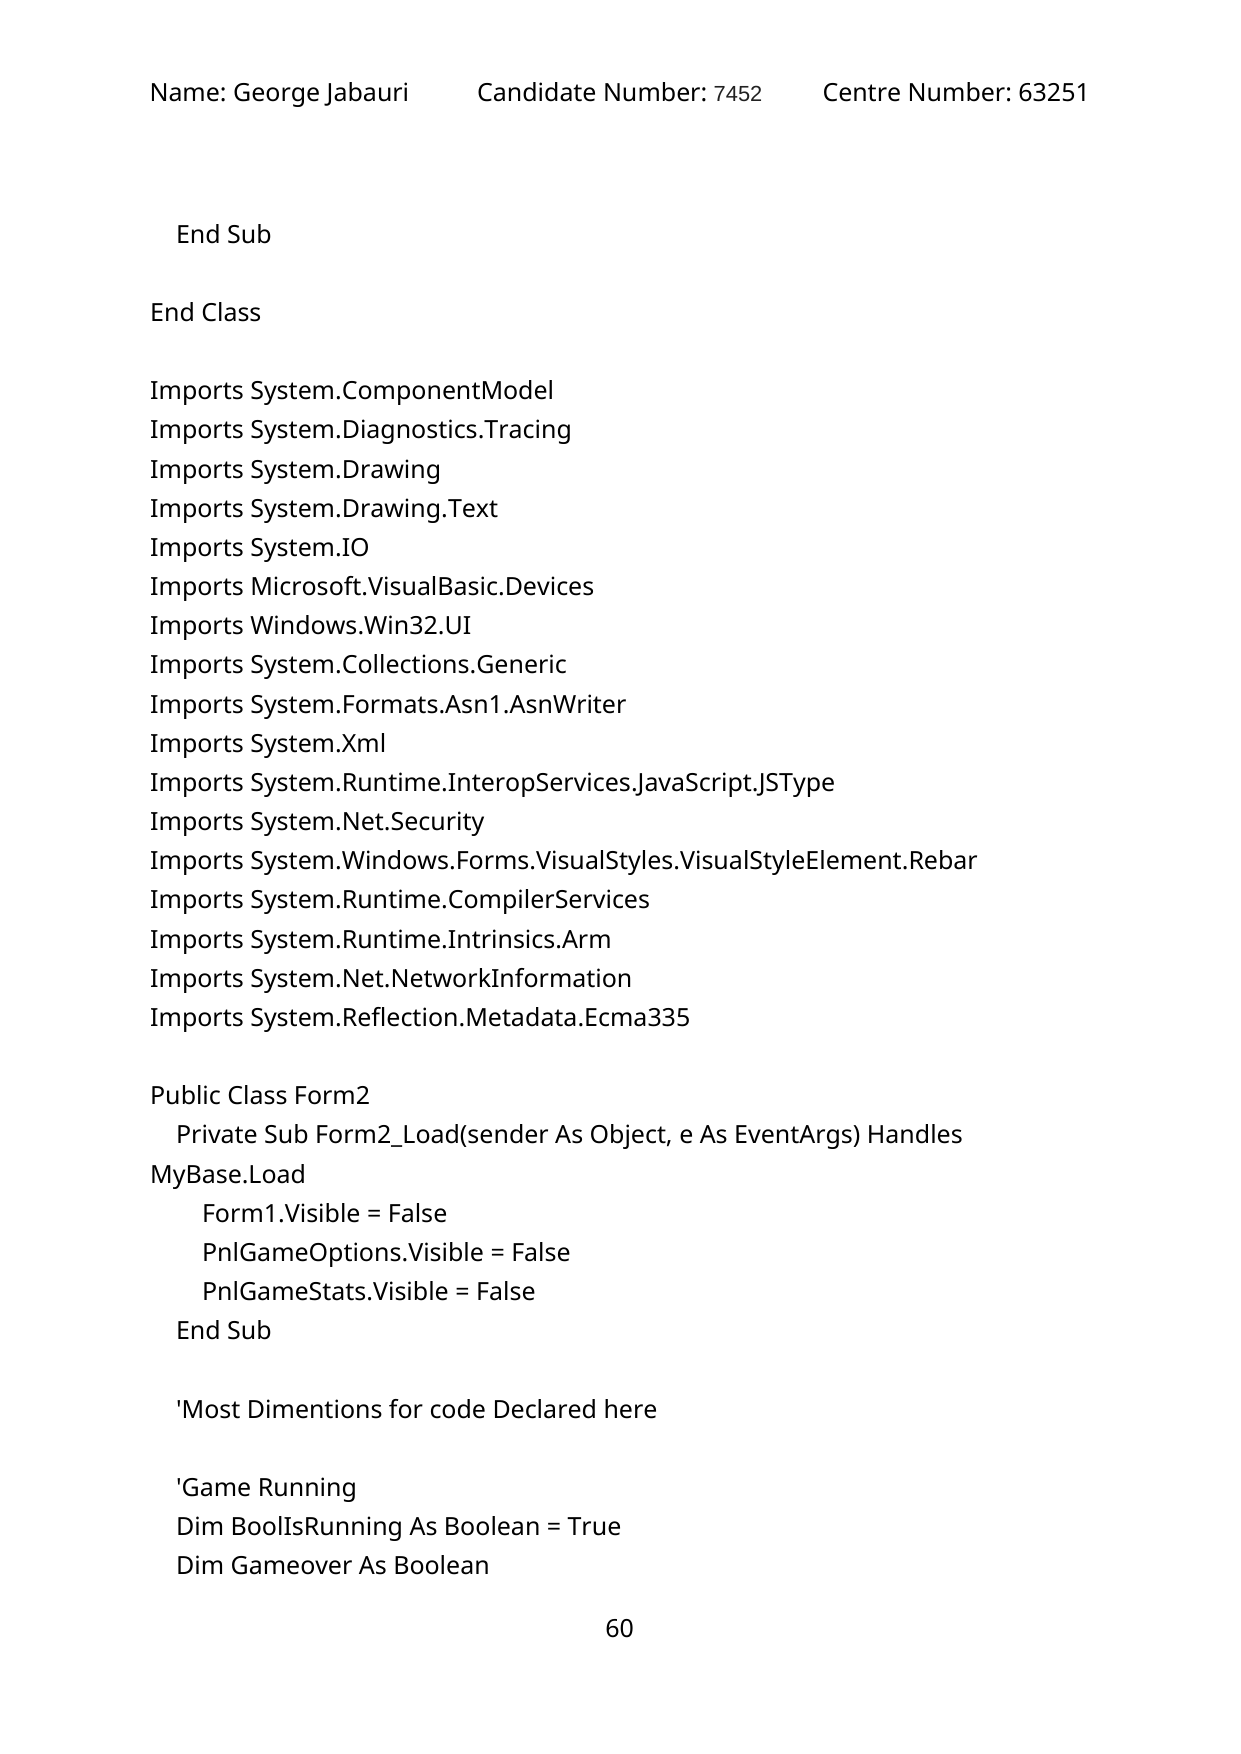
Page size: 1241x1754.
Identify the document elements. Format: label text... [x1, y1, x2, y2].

text Imports Microsoft.VisualBasic.Devices [150, 569, 1090, 603]
text Imports System.Formats.Asn1.AsnWriter [150, 686, 1090, 720]
text Public Class Form2 [150, 1078, 1090, 1112]
text Imports System.Runtime.InteropServices.JavaScript.JSType [150, 765, 1090, 799]
text Imports System.Runtime.Intrinsics.Arm [150, 921, 1090, 955]
text Imports System.Diagnostics.Tracing [150, 412, 1090, 446]
text Imports System.Runtime.CompilerServices [150, 882, 1090, 916]
text Dim Gameover As Boolean [150, 1548, 1090, 1582]
text Imports System.Net.Security [150, 804, 1090, 838]
text Dim BoolIsRunning As Boolean = True [150, 1509, 1090, 1543]
text PnlGameStats.Visible = False [150, 1274, 1090, 1308]
text Imports System.Drawing [150, 451, 1090, 485]
text Imports System.Reflection.Metadata.Ecma335 [150, 1000, 1090, 1034]
text End Sub [150, 216, 1090, 250]
text Imports System.Xml [150, 726, 1090, 759]
text Imports System.IO [150, 530, 1090, 564]
text 'Most Dimentions for code Declared here [150, 1391, 1090, 1425]
text 'Game Running [150, 1470, 1090, 1504]
text Form1.Visible = False [150, 1196, 1090, 1229]
text Private Sub Form2_Load(sender As Object, e As EventArgs) Handles MyBase.Load [150, 1117, 1090, 1190]
text Imports System.Net.NetworkInformation [150, 961, 1090, 994]
text Imports System.Drawing.Text [150, 491, 1090, 524]
text Imports Windows.Win32.UI [150, 608, 1090, 642]
text End Sub [150, 1313, 1090, 1347]
text Imports System.Collections.Generic [150, 647, 1090, 681]
text Imports System.Windows.Forms.VisualStyles.VisualStyleElement.Rebar [150, 843, 1090, 877]
text Imports System.ComponentModel [150, 373, 1090, 407]
text End Class [150, 295, 1090, 329]
text PnlGameOptions.Visible = False [150, 1235, 1090, 1269]
